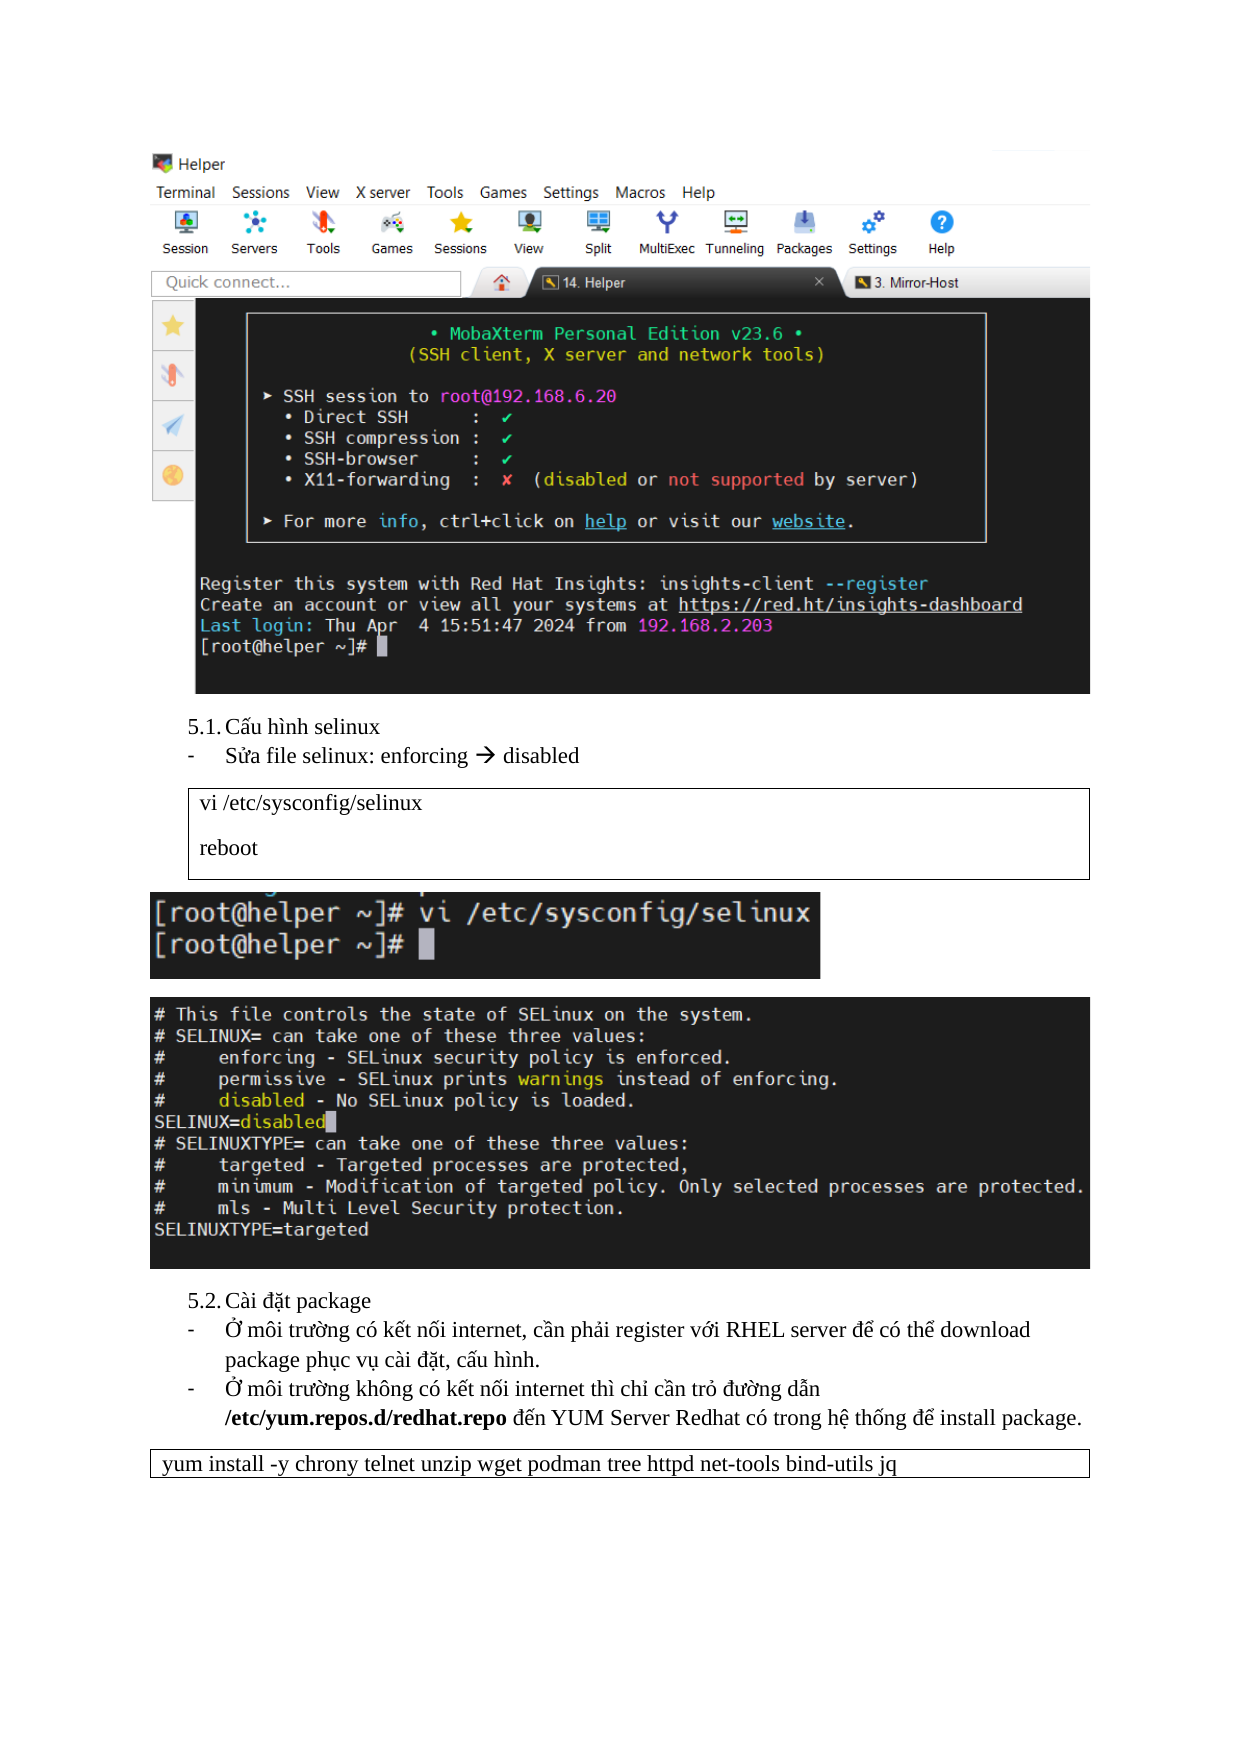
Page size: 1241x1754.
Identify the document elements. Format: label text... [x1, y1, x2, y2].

picture [150, 150, 1091, 694]
list Cài đặt package [187, 1287, 1090, 1313]
list Sửa file selinux: enforcing disabled [187, 741, 1090, 769]
table_header vi /etc/sysconfig/selinux reboot [189, 789, 1089, 879]
subtitle Cấu hình selinux [187, 713, 1090, 739]
picture [150, 892, 821, 979]
list Ở môi trường có kết nối internet, cần phải register với RHEL server để có thể download package phục vụ cài đặt, cấu hình. [187, 1316, 1090, 1372]
table_header yum install -y chrony telnet unzip wget podman tree httpd net-tools bind-utils jq [151, 1450, 1089, 1477]
picture [150, 997, 1091, 1269]
list Ở môi trường không có kết nối internet thì chỉ cần trỏ đường dẫn /etc/yum.repos.d/redhat.repo đến YUM Server Redhat có trong hệ thống để install package. [187, 1374, 1090, 1431]
